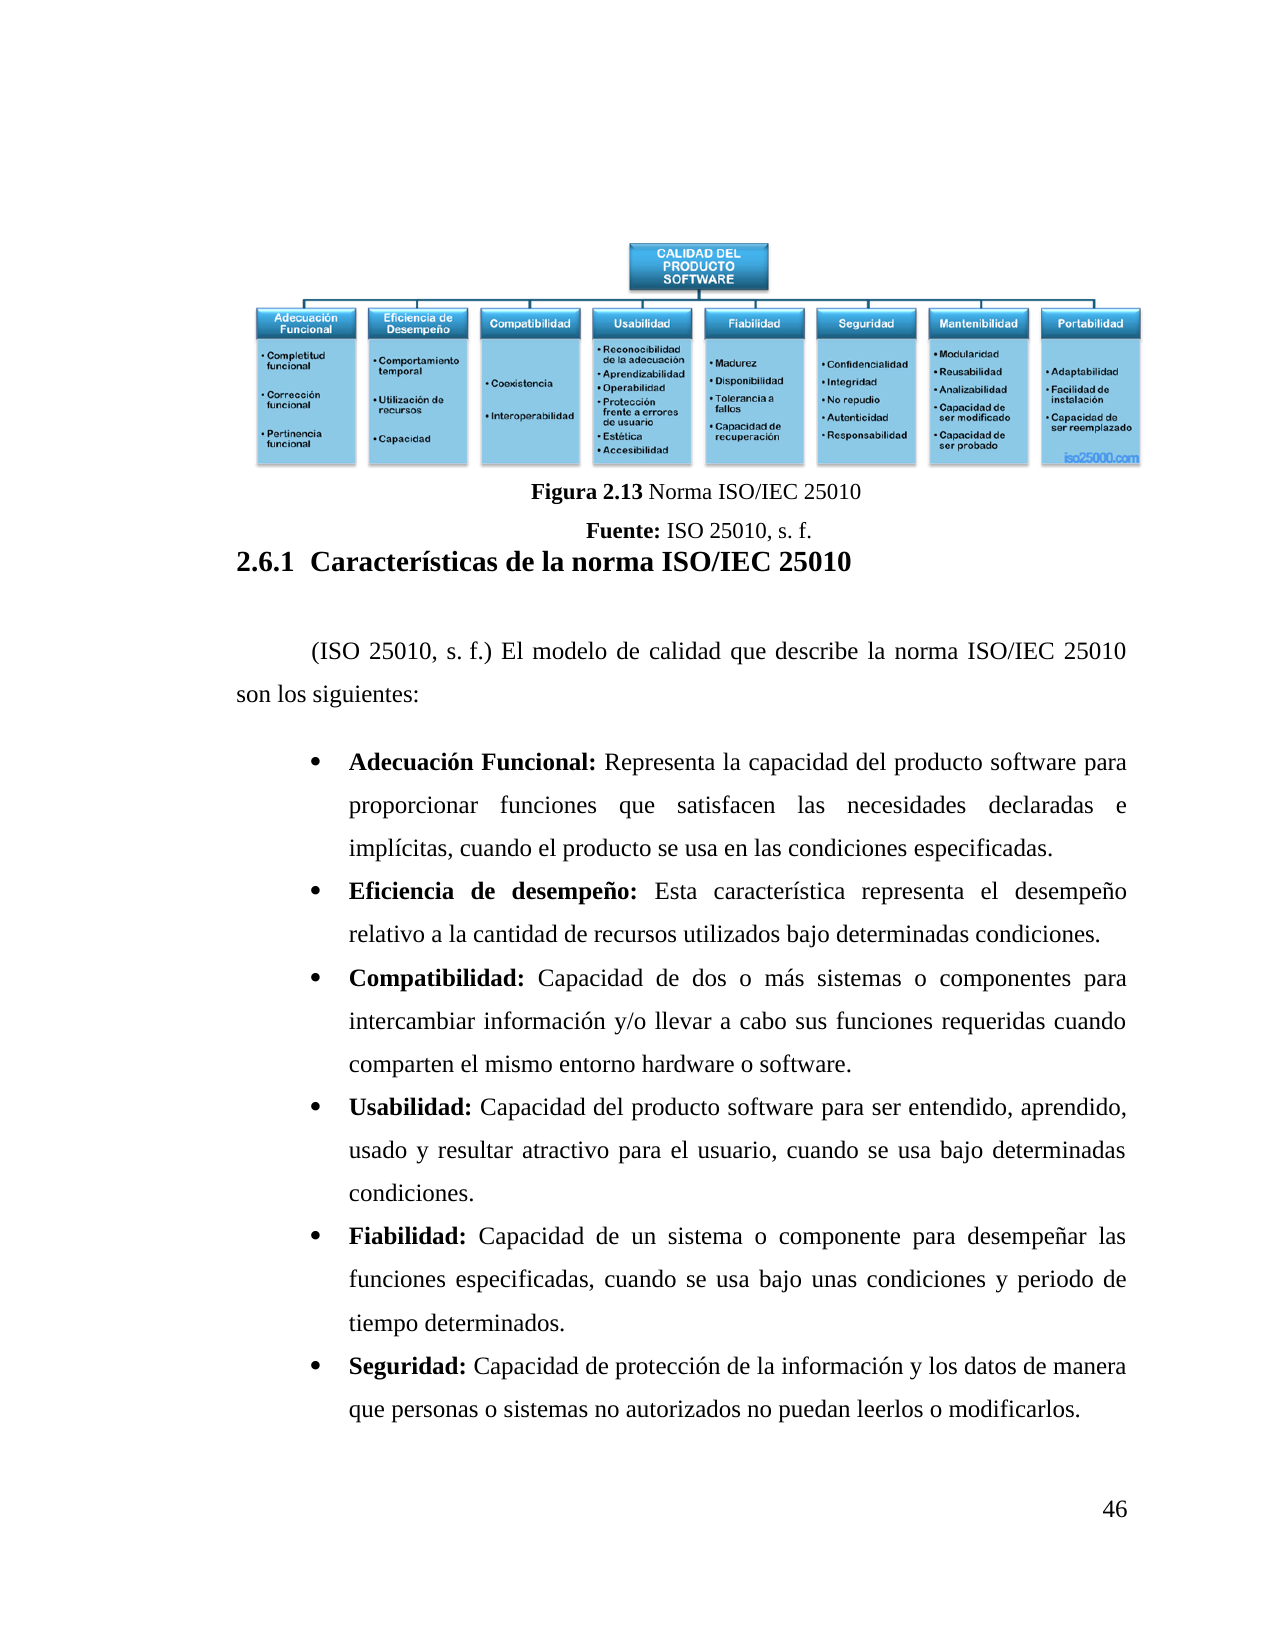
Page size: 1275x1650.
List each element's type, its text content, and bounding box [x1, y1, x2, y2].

list Seguridad: Capacidad de protección de la información y los datos de manera que personas o sistemas no autorizados no puedan leerlos o modificarlos. [311, 1351, 1127, 1423]
list Usabilidad: Capacidad del producto software para ser entendido, aprendido, usado y resultar atractivo para el usuario, cuando se usa bajo determinadas condiciones. [311, 1092, 1127, 1207]
text (ISO 25010, s. f.) El modelo de calidad que describe la norma ISO/IEC 25010 son los siguientes: [236, 636, 1127, 708]
list Fiabilidad: Capacidad de un sistema o componente para desempeñar las funciones especificadas, cuando se usa bajo unas condiciones y periodo de tiempo determinados. [311, 1221, 1127, 1336]
list Eficiencia de desempeño: Esta característica representa el desempeño relativo a la cantidad de recursos utilizados bajo determinadas condiciones. [311, 876, 1127, 948]
list Compatibilidad: Capacidad de dos o más sistemas o componentes para intercambiar información y/o llevar a cabo sus funciones requeridas cuando comparten el mismo entorno hardware o software. [311, 963, 1127, 1078]
picture [253, 239, 1145, 469]
list Adecuación Funcional: Representa la capacidad del producto software para proporcionar funciones que satisfacen las necesidades declaradas e implícitas, cuando el producto se usa en las condiciones especificadas. [311, 747, 1127, 862]
